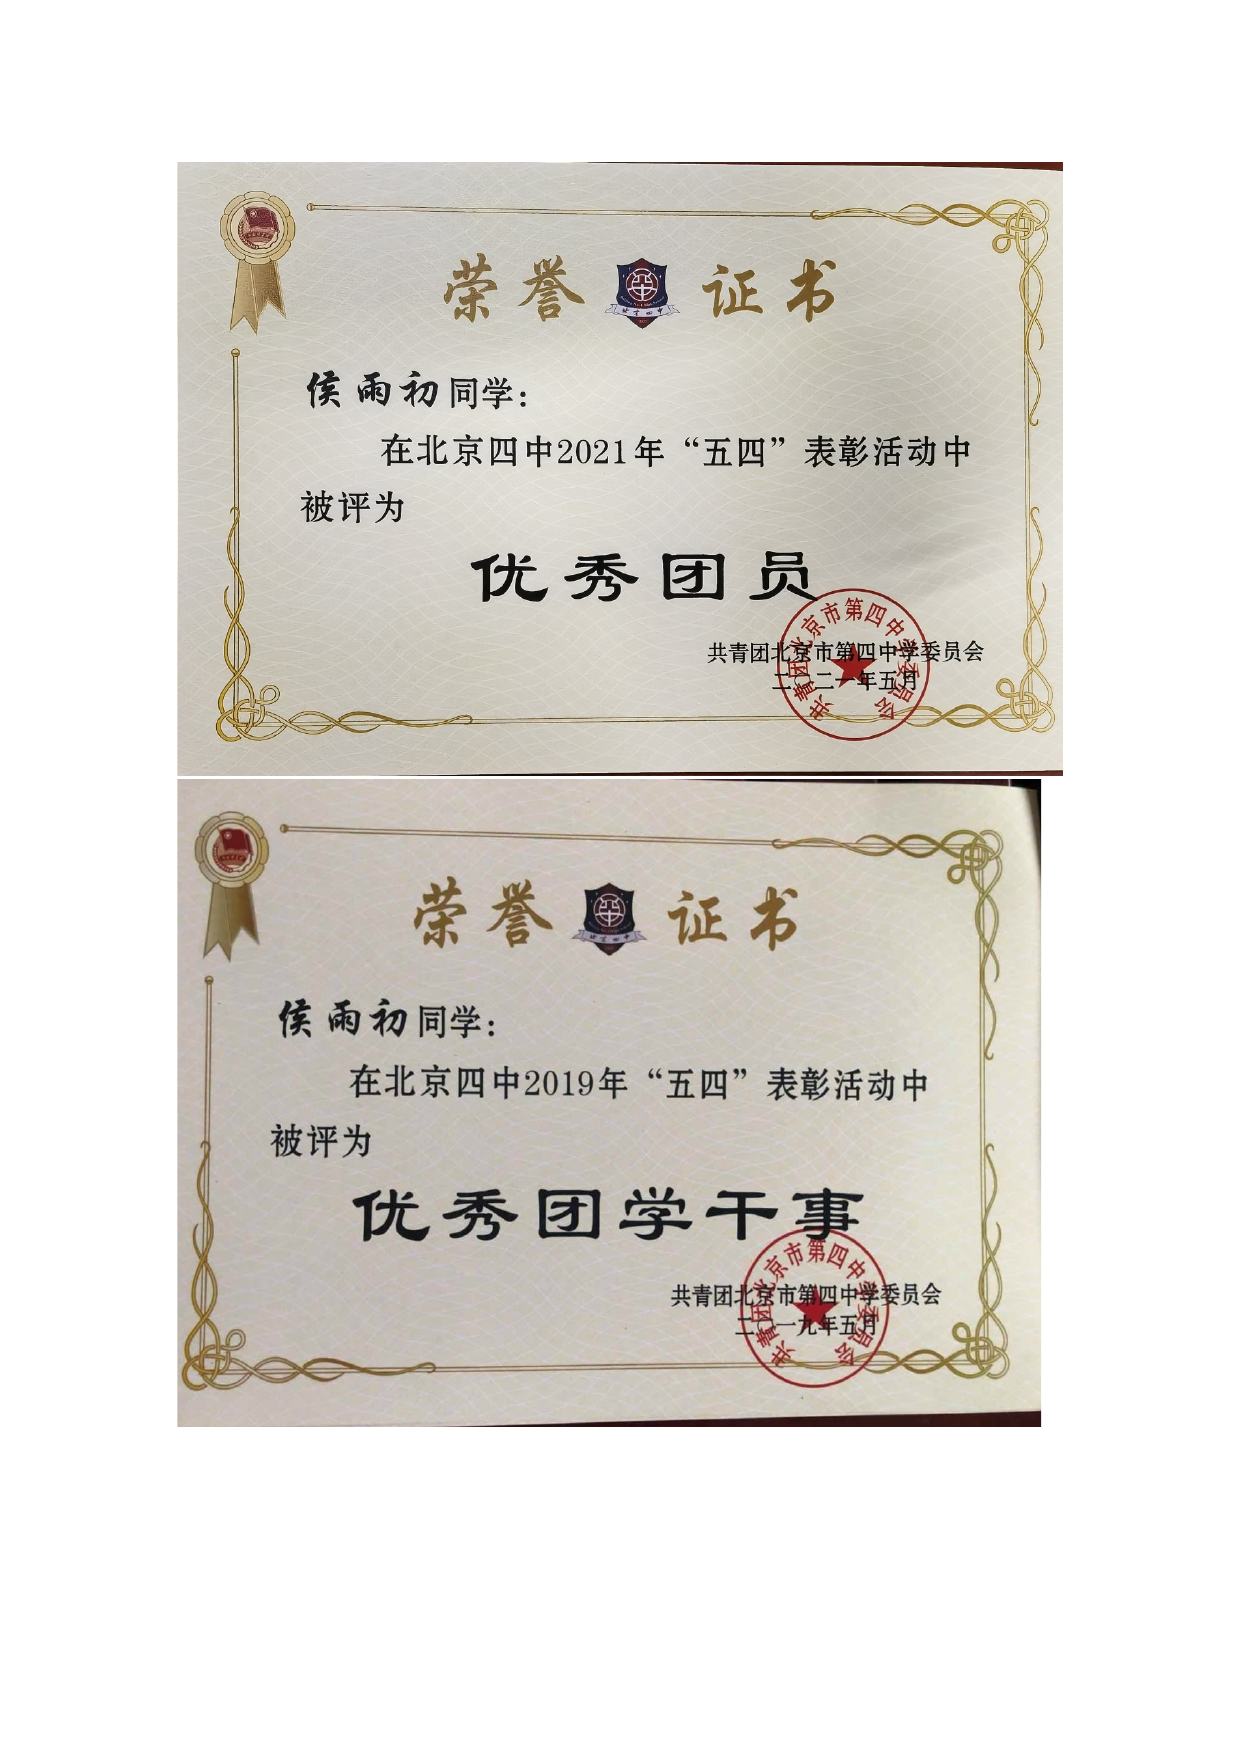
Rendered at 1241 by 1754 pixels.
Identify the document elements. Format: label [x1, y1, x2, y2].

picture [177, 162, 1063, 776]
picture [177, 779, 1042, 1427]
